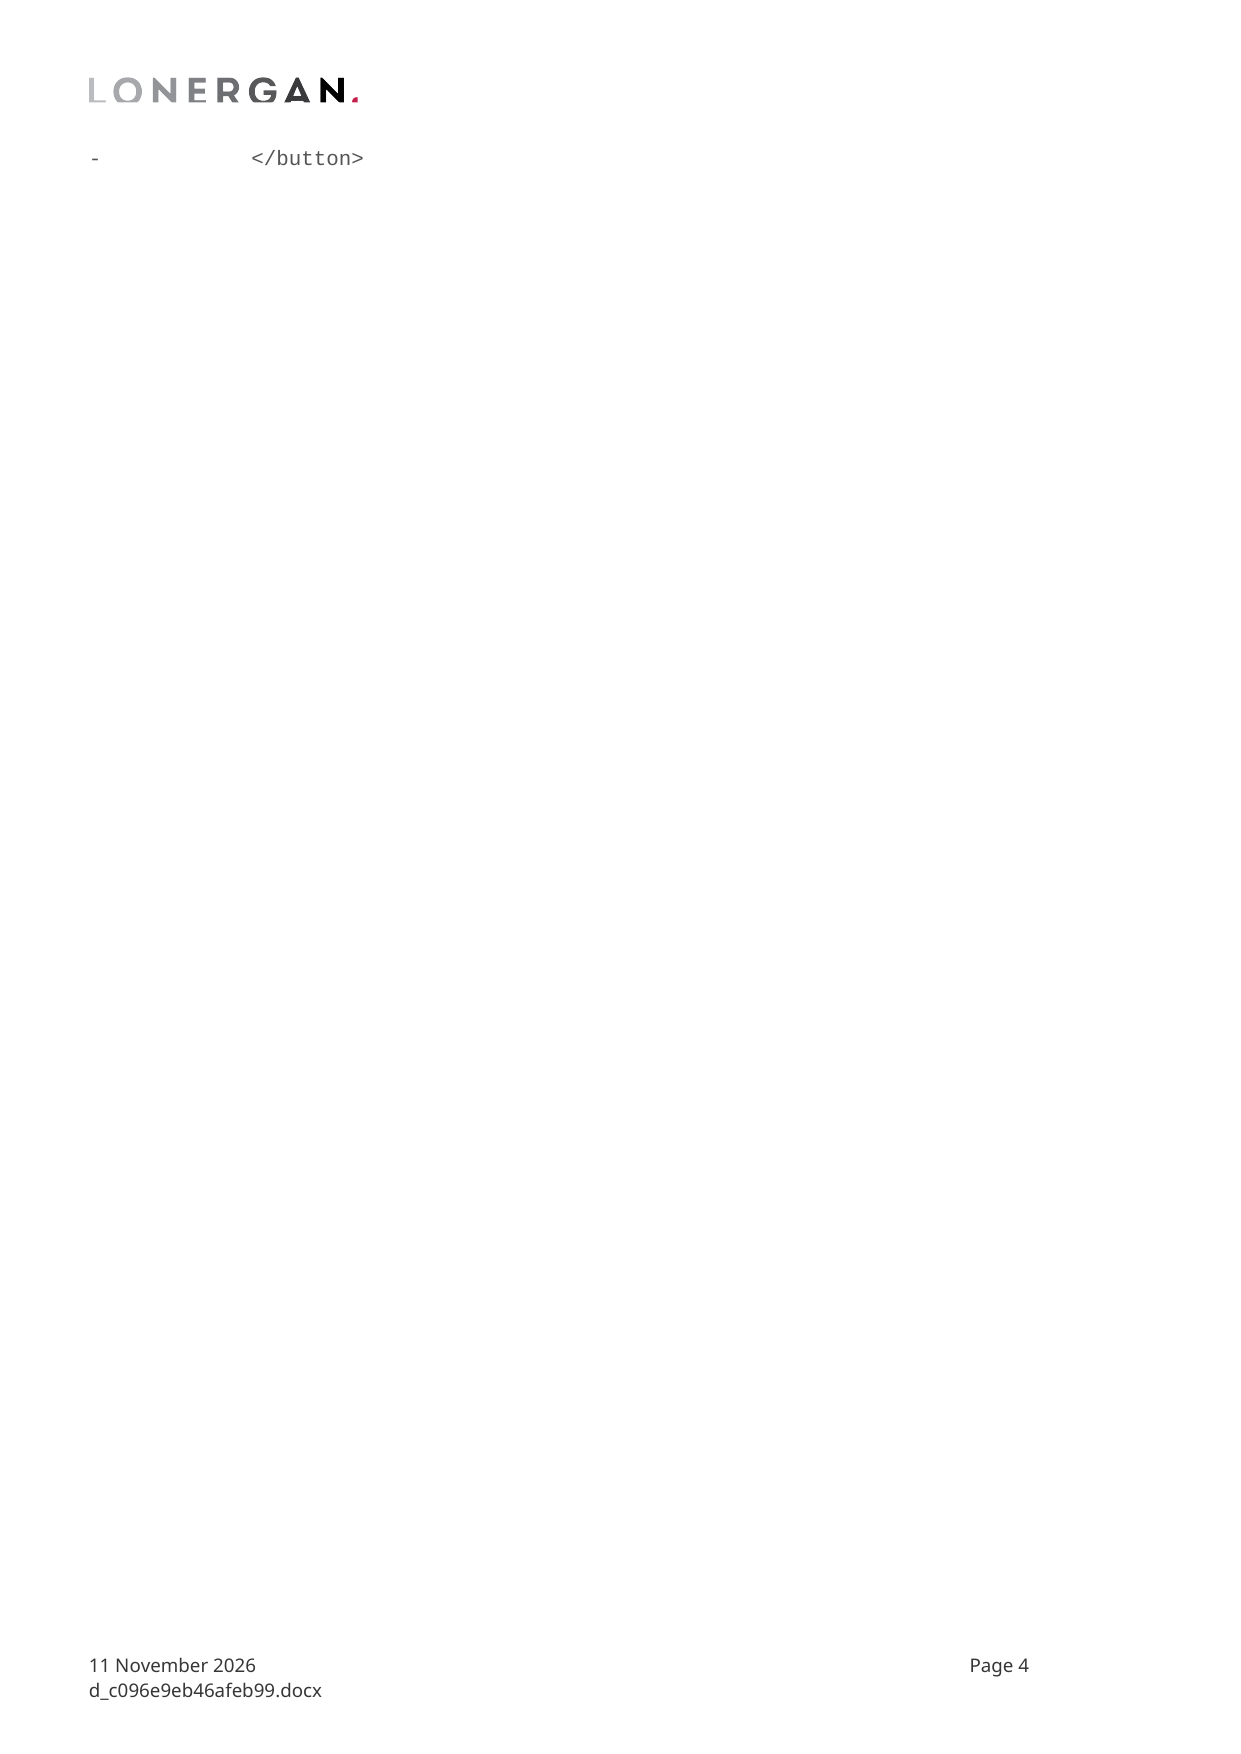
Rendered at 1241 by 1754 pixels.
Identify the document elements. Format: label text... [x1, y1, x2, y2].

picture [88, 77, 358, 103]
text - </button> [89, 148, 1152, 171]
